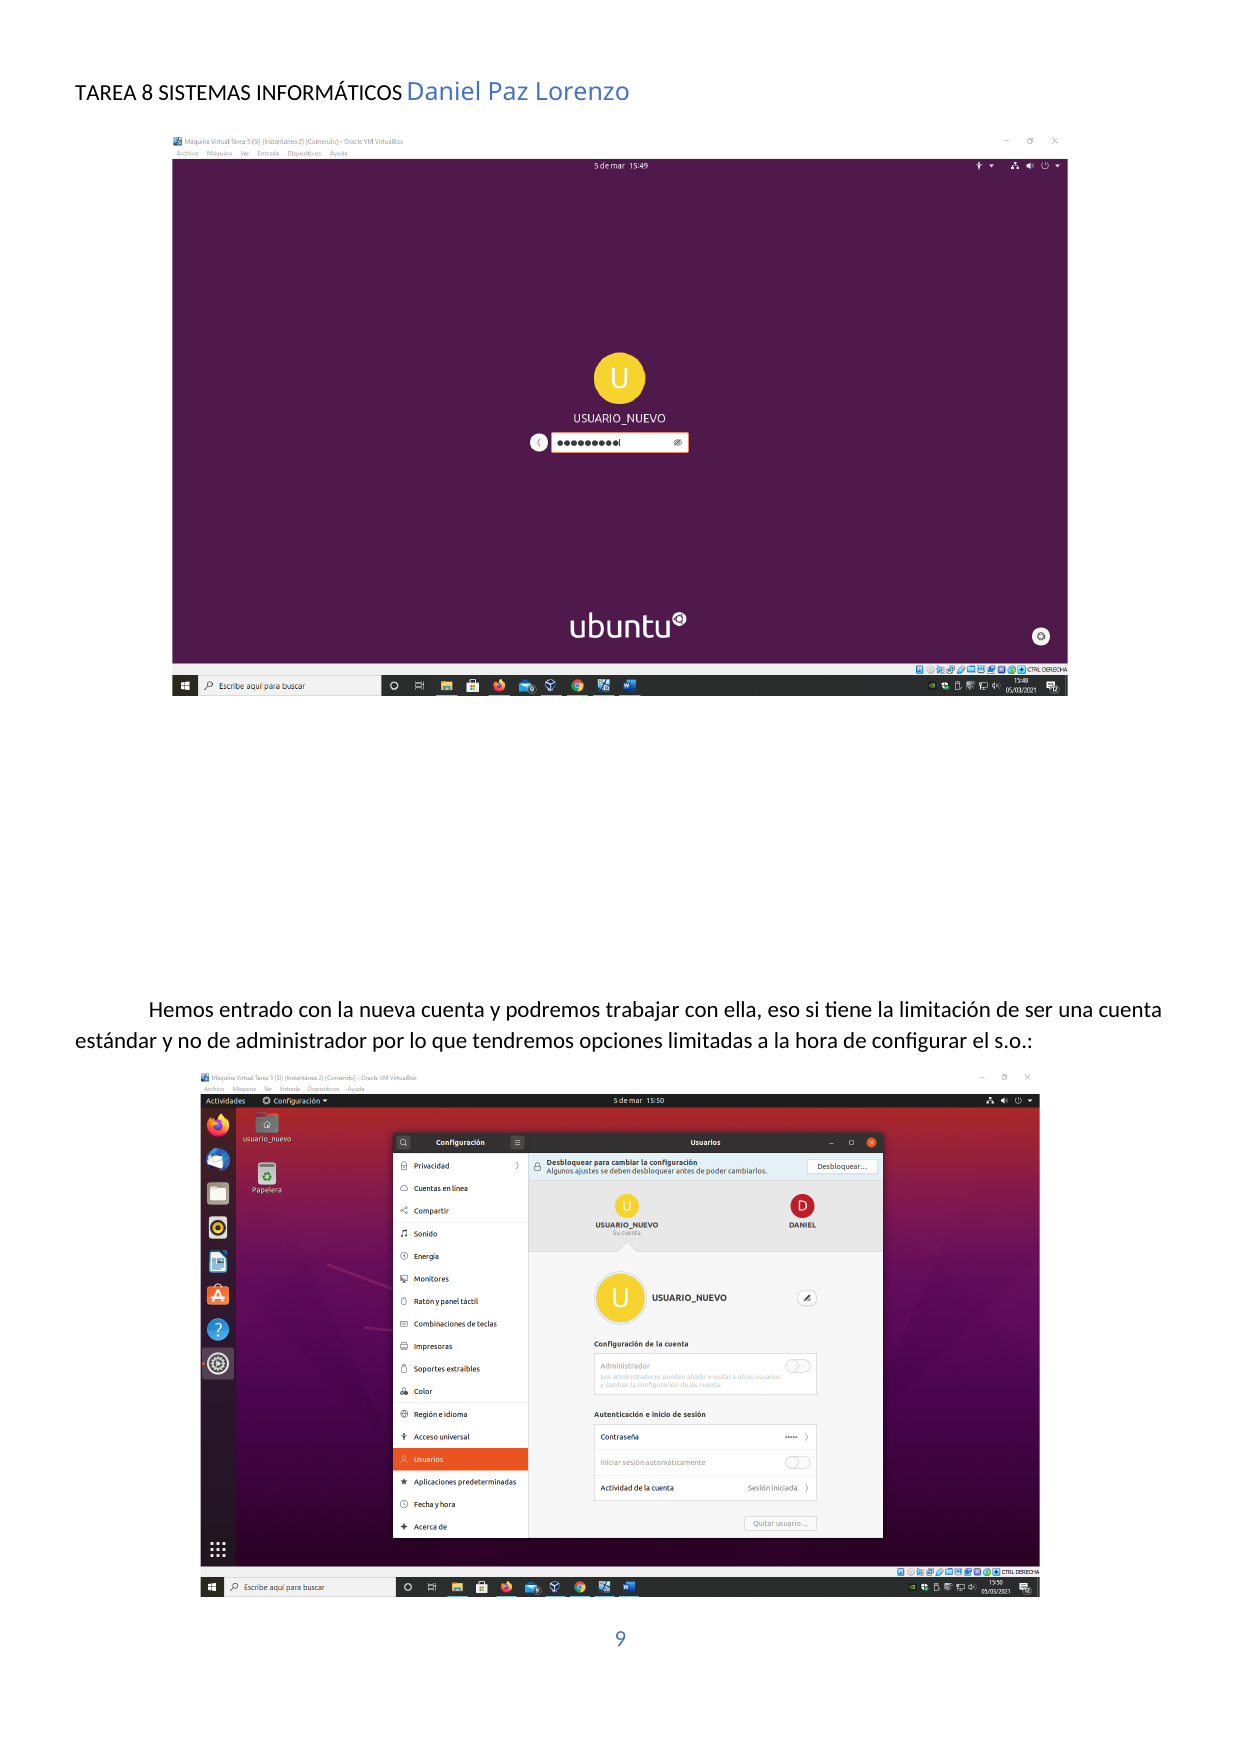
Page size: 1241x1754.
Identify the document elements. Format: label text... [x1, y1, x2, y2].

text Hemos entrado con la nueva cuenta y podremos trabajar con ella, eso si tiene la limitación de ser una cuenta estándar y no de administrador por lo que tendremos opciones limitadas a la hora de configurar el s.o.: [75, 996, 1165, 1054]
picture [172, 135, 1068, 696]
picture [200, 1072, 1040, 1597]
